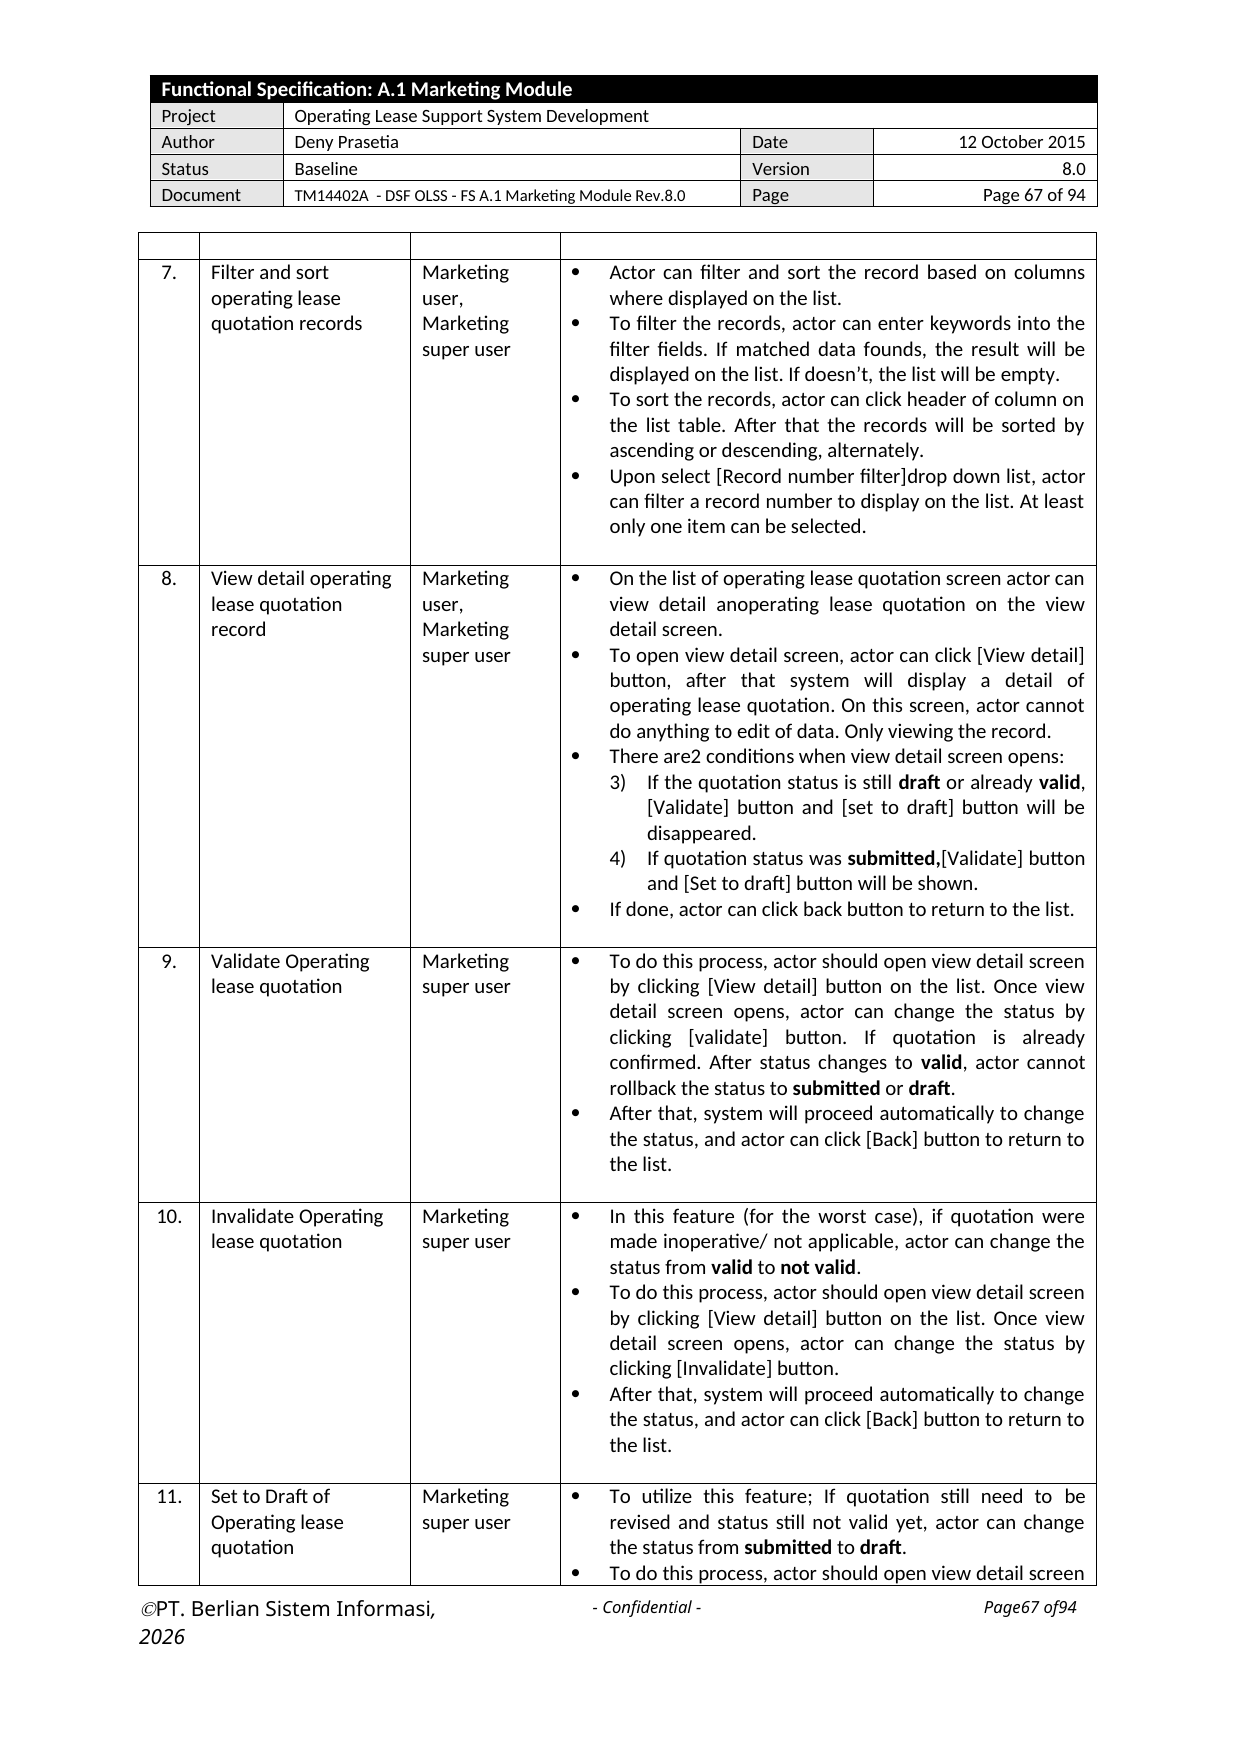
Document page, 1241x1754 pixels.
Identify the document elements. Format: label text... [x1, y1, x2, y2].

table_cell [411, 1484, 560, 1585]
table_cell 8. [139, 566, 199, 947]
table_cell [561, 1484, 1096, 1585]
table_cell 9. [139, 948, 199, 1202]
table_cell Marketing user, Marketing super user [411, 260, 560, 564]
table_cell To do this process, actor should open view detail screen by clicking [View detail] button on the list. Once view detail screen opens, actor can change the status by clicking [validate] button. If quotation is already confirmed. After status changes to valid, actor cannot rollback the status to submitted or draft. After that, system will proceed automatically to change the status, and actor can click [Back] button to return to the list. [561, 948, 1096, 1202]
table_cell Actor can filter and sort the record based on columns where displayed on the list. To filter the records, actor can enter keywords into the filter fields. If matched data founds, the result will be displayed on the list. If doesn’t, the list will be empty. To sort the records, actor can click header of column on the list table. After that the records will be sorted by ascending or descending, alternately. Upon select [Record number filter]drop down list, actor can filter a record number to display on the list. At least only one item can be selected. [561, 260, 1096, 564]
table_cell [200, 1484, 410, 1585]
table_cell 11. [139, 1484, 199, 1585]
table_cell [561, 233, 1096, 258]
table_cell 7. [139, 260, 199, 564]
table_cell Marketing user, Marketing super user [411, 566, 560, 947]
table_cell View detail operating lease quotation record [200, 566, 410, 947]
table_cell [411, 233, 560, 258]
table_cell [200, 233, 410, 258]
table_cell Marketing super user [411, 948, 560, 1202]
table_cell Invalidate Operating lease quotation [200, 1203, 410, 1483]
table_cell In this feature (for the worst case), if quotation were made inoperative/ not applicable, actor can change the status from valid to not valid. To do this process, actor should open view detail screen by clicking [View detail] button on the list. Once view detail screen opens, actor can change the status by clicking [Invalidate] button. After that, system will proceed automatically to change the status, and actor can click [Back] button to return to the list. [561, 1203, 1096, 1483]
table_cell Validate Operating lease quotation [200, 948, 410, 1202]
table_cell 6. [139, 233, 199, 258]
table_cell Marketing super user [411, 1203, 560, 1483]
table_cell 10. [139, 1203, 199, 1483]
table_cell On the list of operating lease quotation screen actor can view detail anoperating lease quotation on the view detail screen. To open view detail screen, actor can click [View detail] button, after that system will display a detail of operating lease quotation. On this screen, actor cannot do anything to edit of data. Only viewing the record. There are2 conditions when view detail screen opens: If the quotation status is still draft or already valid, [Validate] button and [set to draft] button will be disappeared. If quotation status was submitted,[Validate] button and [Set to draft] button will be shown. If done, actor can click back button to return to the list. [561, 566, 1096, 947]
table_cell Filter and sort operating lease quotation records [200, 260, 410, 564]
